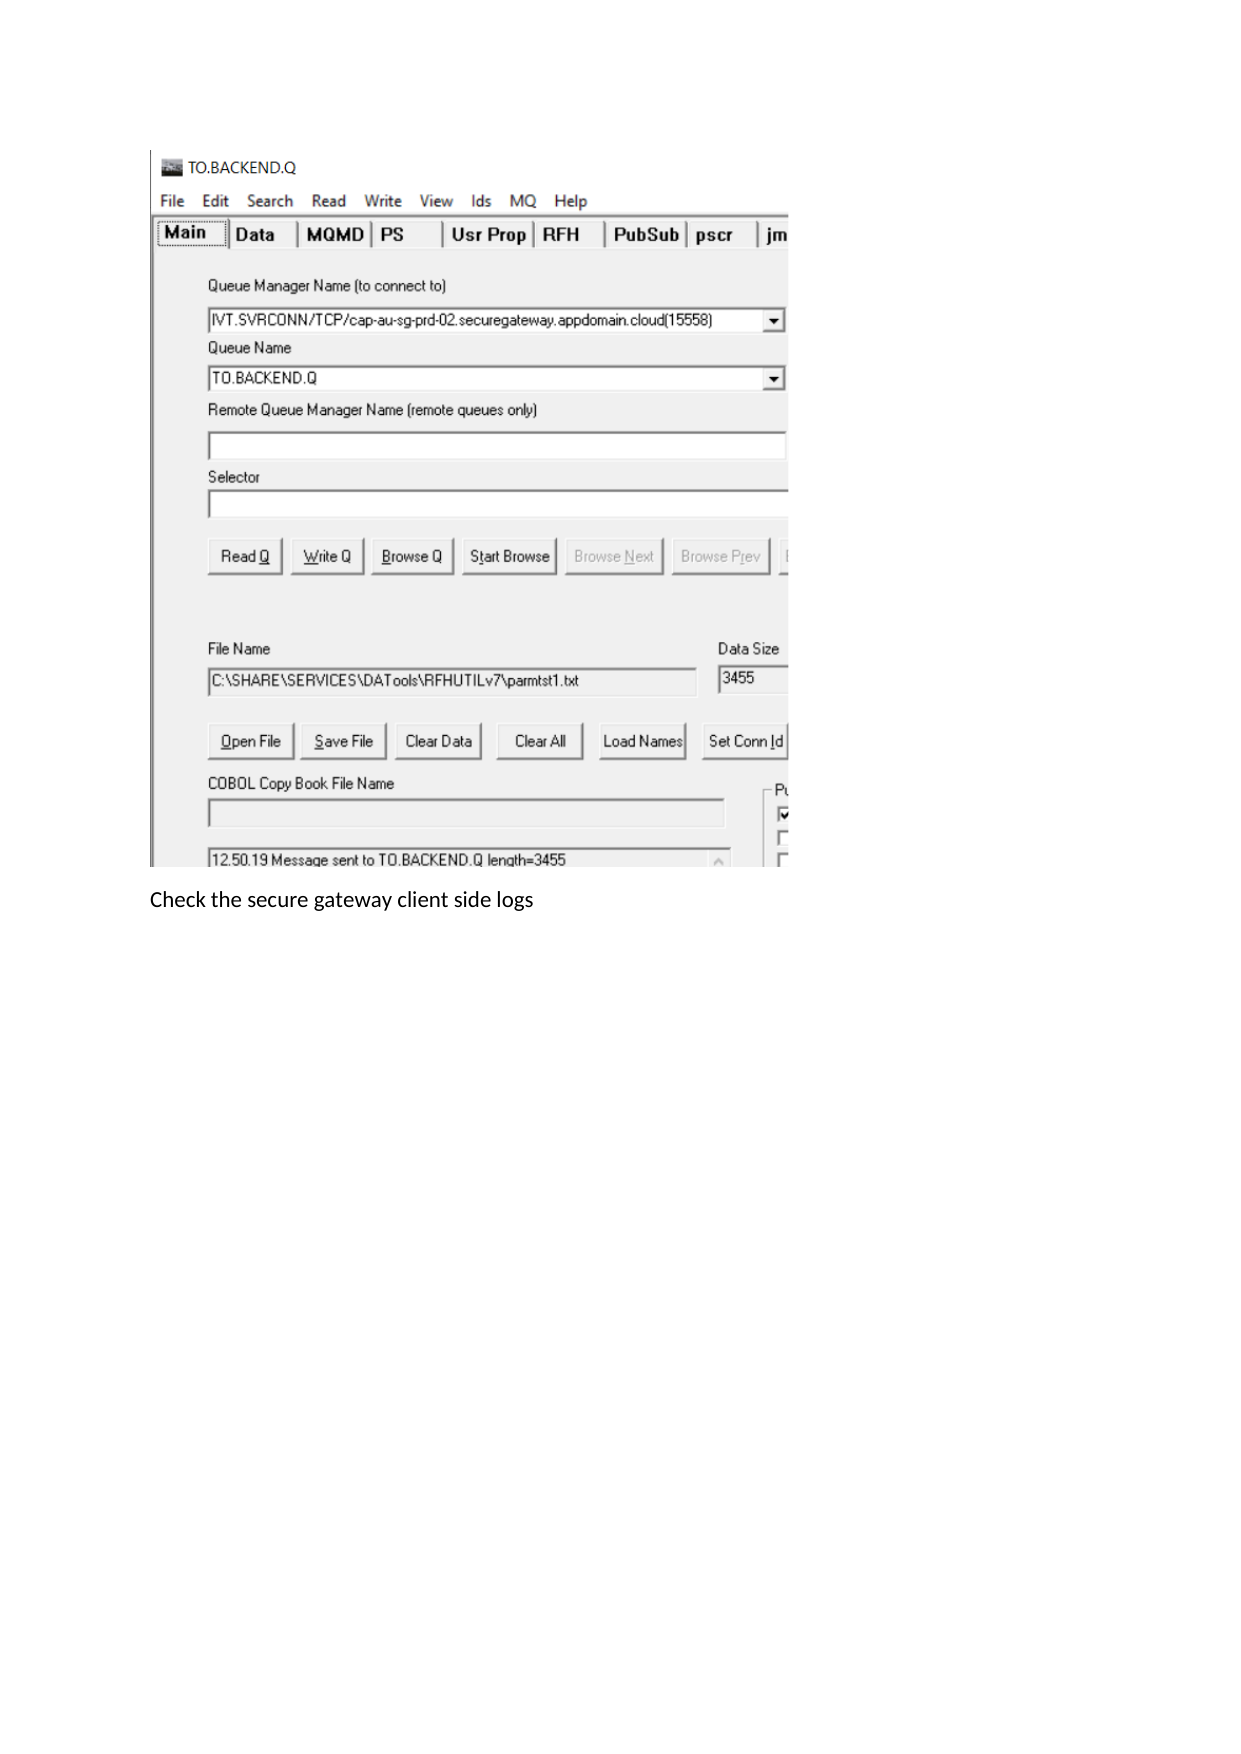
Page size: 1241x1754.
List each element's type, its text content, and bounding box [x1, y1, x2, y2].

picture [150, 150, 789, 867]
text Check the secure gateway client side logs [150, 885, 1090, 913]
